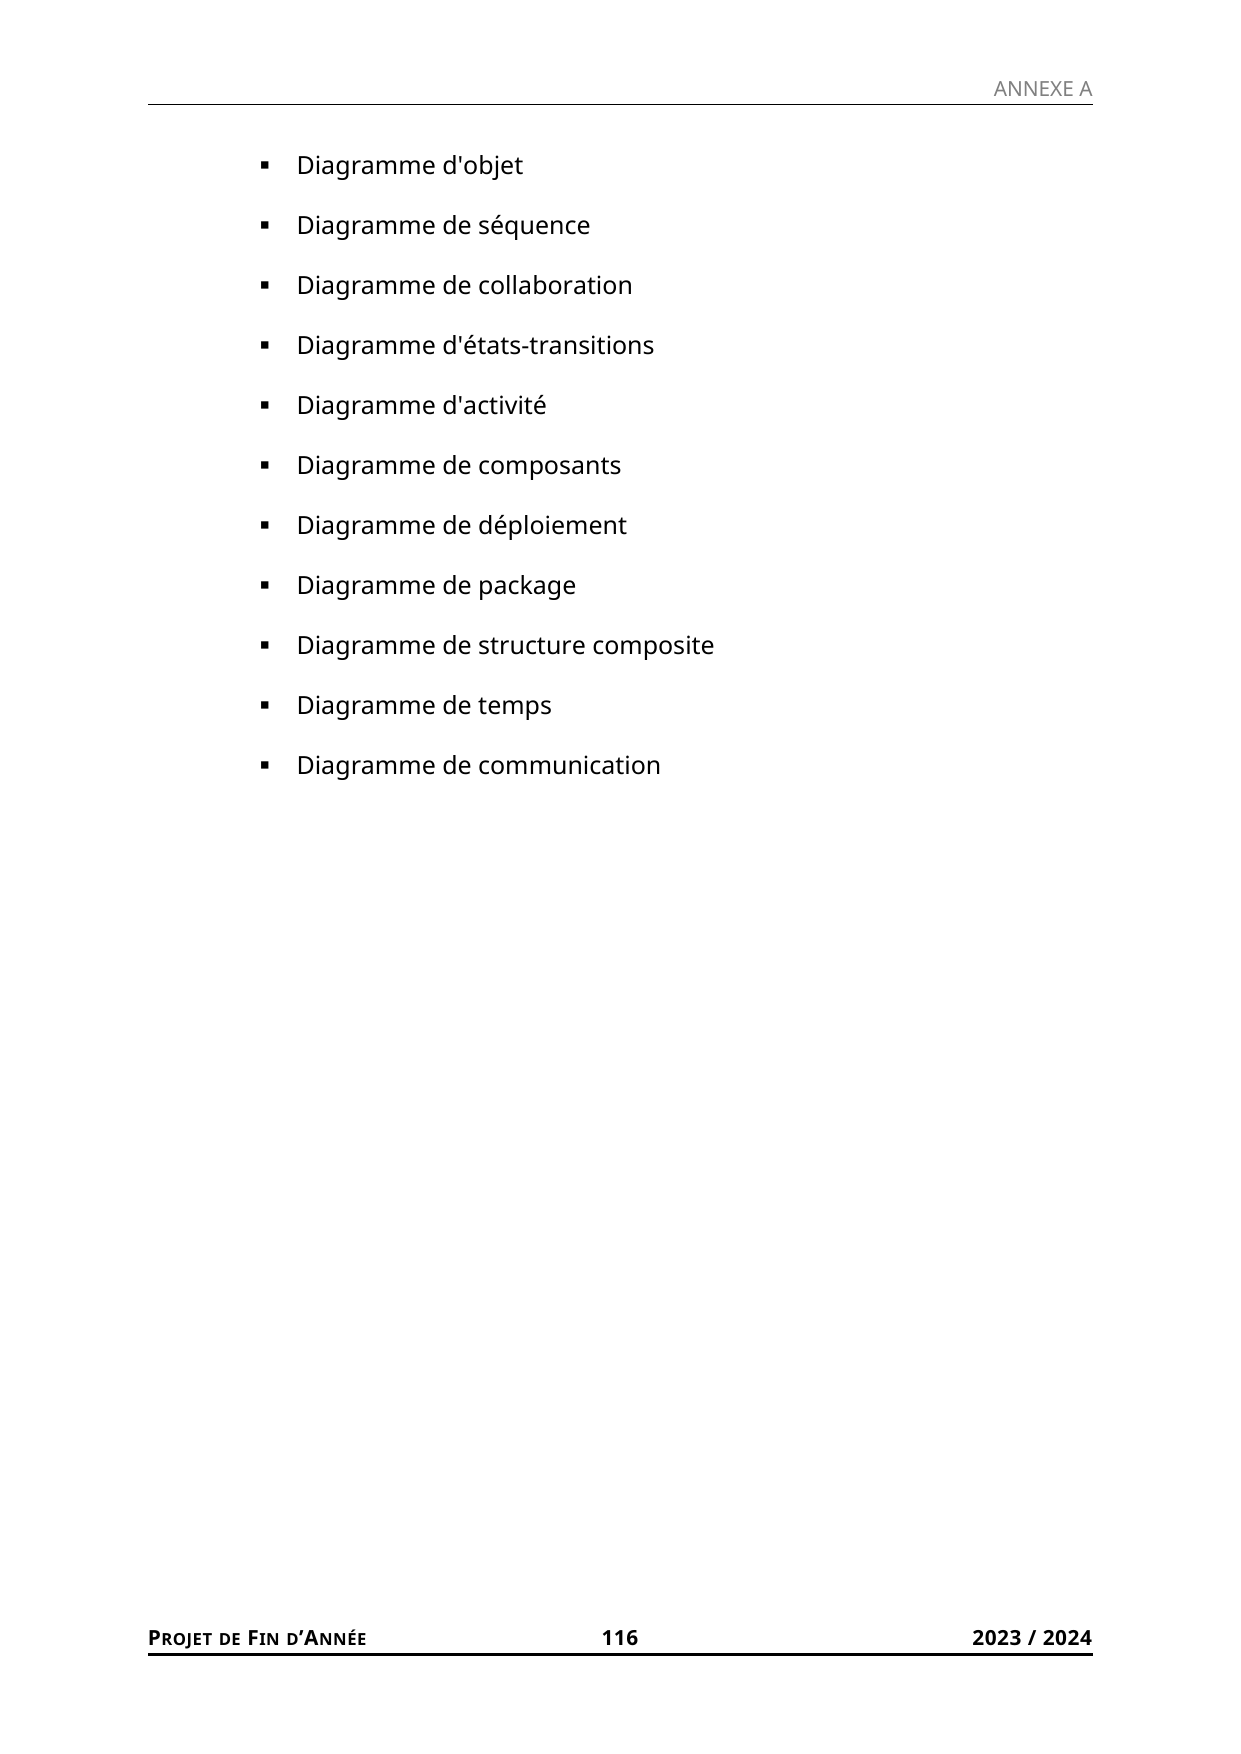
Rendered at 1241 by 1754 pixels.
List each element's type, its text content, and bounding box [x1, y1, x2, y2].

list Diagramme de composants [259, 448, 1093, 482]
list Diagramme de package [259, 568, 1093, 602]
list Diagramme de collaboration [259, 268, 1093, 302]
list Diagramme de structure composite [259, 628, 1093, 662]
list Diagramme de communication [259, 748, 1093, 782]
list Diagramme d'états-transitions [259, 328, 1093, 362]
list Diagramme d'activité [259, 388, 1093, 422]
list Diagramme de déploiement [259, 508, 1093, 542]
list Diagramme de séquence [259, 208, 1093, 242]
list Diagramme de temps [259, 688, 1093, 722]
list Diagramme d'objet [259, 148, 1093, 182]
